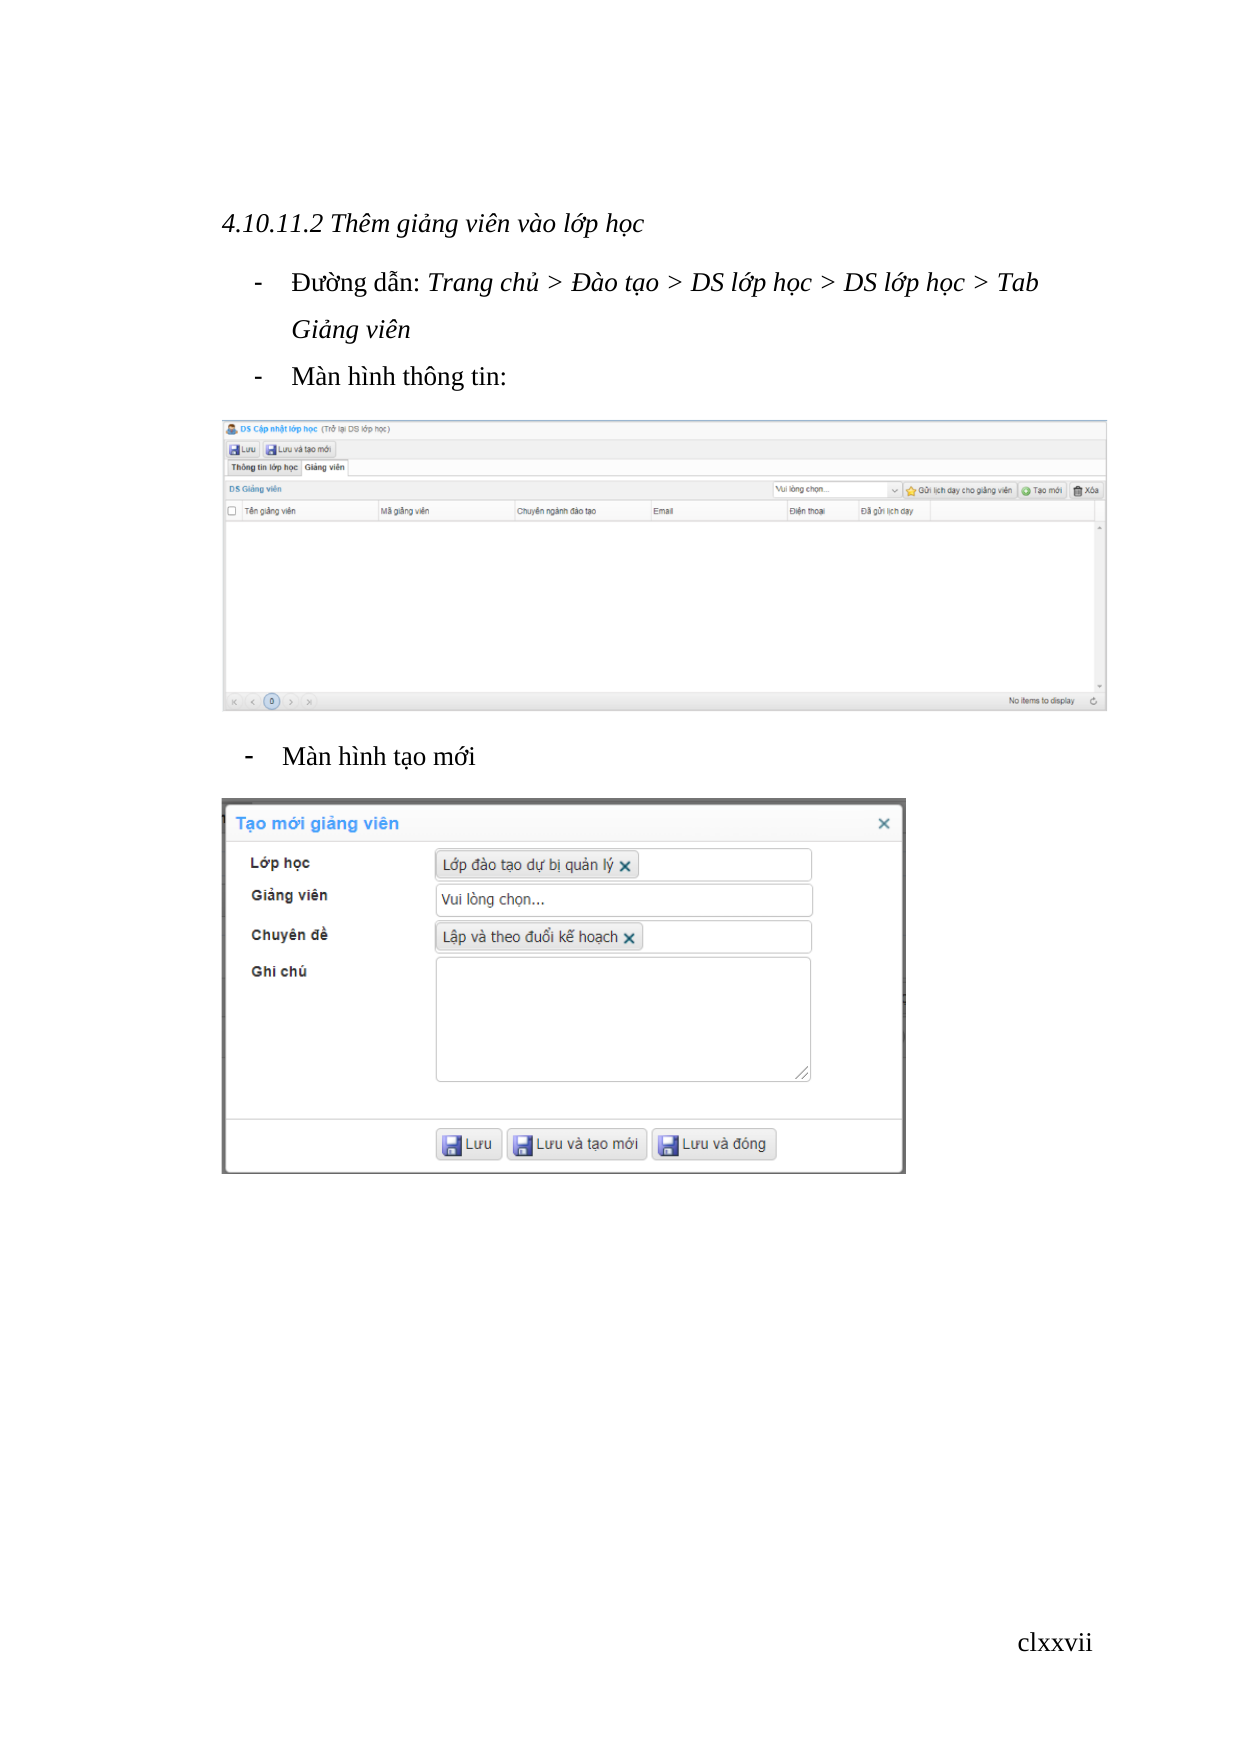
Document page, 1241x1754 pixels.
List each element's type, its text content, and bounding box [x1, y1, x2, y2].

picture [221, 798, 906, 1174]
list Màn hình tạo mới [244, 739, 1057, 771]
text 4.10.11.2 Thêm giảng viên vào lớp học [222, 207, 1092, 238]
list Đường dẫn: Trang chủ > Đào tạo > DS lớp học > DS lớp học > Tab Giảng viên [254, 266, 1092, 344]
list Màn hình thông tin: [254, 359, 1092, 391]
picture [221, 418, 1108, 712]
